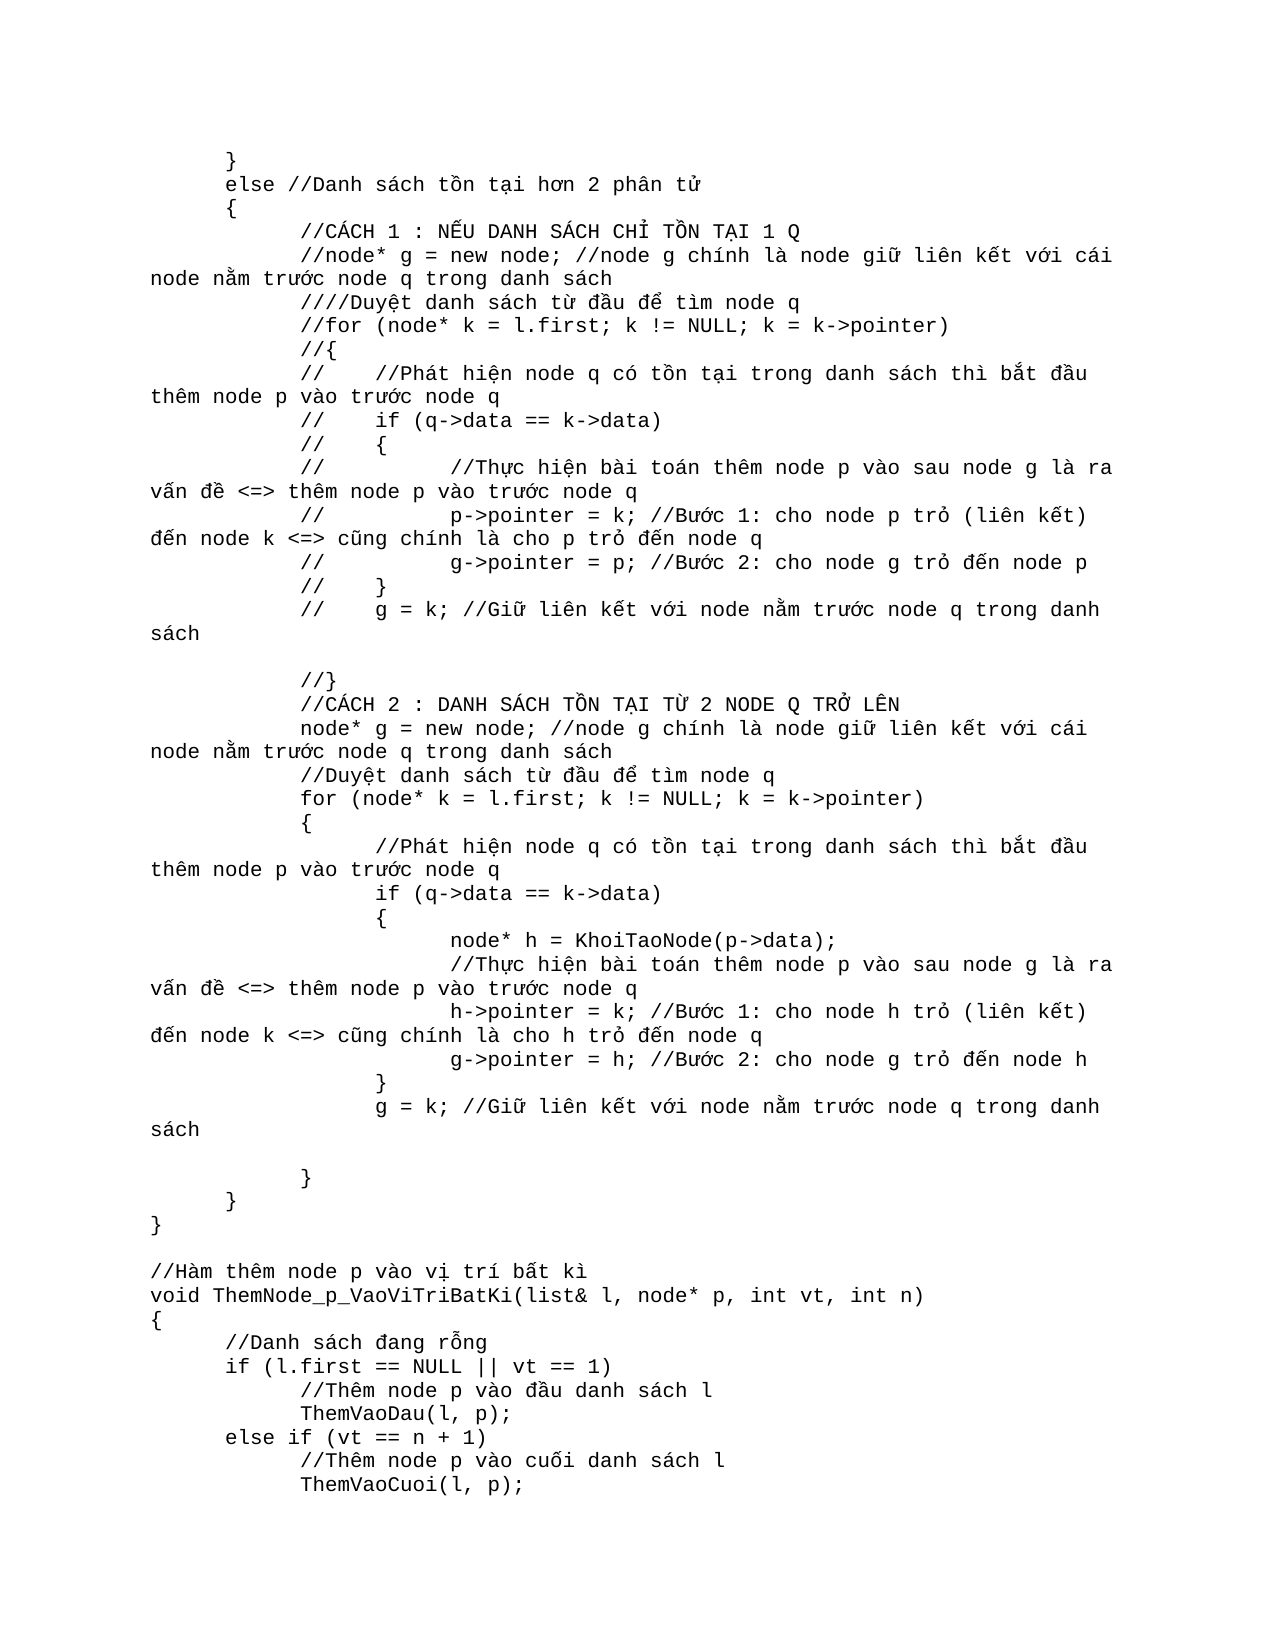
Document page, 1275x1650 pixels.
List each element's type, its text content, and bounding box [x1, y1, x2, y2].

text //CÁCH 1 : NẾU DANH SÁCH CHỈ TỒN TẠI 1 Q [150, 221, 1125, 244]
text } [150, 1167, 1125, 1190]
text ThemVaoDau(l, p); [150, 1403, 1125, 1427]
text //{ [150, 339, 1125, 363]
text //Phát hiện node q có tồn tại trong danh sách thì bắt đầu thêm node p vào trước node q [150, 836, 1125, 883]
text { [150, 197, 1125, 221]
text ////Duyệt danh sách từ đầu để tìm node q [150, 292, 1125, 316]
text } [150, 1190, 1125, 1214]
text // { [150, 434, 1125, 457]
text // } [150, 576, 1125, 599]
text ThemVaoCuoi(l, p); [150, 1474, 1125, 1498]
text //} [150, 670, 1125, 694]
text //Hàm thêm node p vào vị trí bất kì [150, 1261, 1125, 1285]
text else if (vt == n + 1) [150, 1427, 1125, 1451]
text //Duyệt danh sách từ đầu để tìm node q [150, 765, 1125, 788]
text { [150, 812, 1125, 836]
text h->pointer = k; //Bước 1: cho node h trỏ (liên kết) đến node k <=> cũng chính là cho h trỏ đến node q [150, 1001, 1125, 1048]
text //for (node* k = l.first; k != NULL; k = k->pointer) [150, 316, 1125, 339]
text // //Phát hiện node q có tồn tại trong danh sách thì bắt đầu thêm node p vào trước node q [150, 363, 1125, 410]
text void ThemNode_p_VaoViTriBatKi(list& l, node* p, int vt, int n) [150, 1285, 1125, 1309]
text // if (q->data == k->data) [150, 410, 1125, 434]
text } [150, 150, 1125, 174]
text if (q->data == k->data) [150, 883, 1125, 907]
text //CÁCH 2 : DANH SÁCH TỒN TẠI TỪ 2 NODE Q TRỞ LÊN [150, 694, 1125, 717]
text { [150, 1309, 1125, 1332]
text else //Danh sách tồn tại hơn 2 phân tử [150, 174, 1125, 197]
text //node* g = new node; //node g chính là node giữ liên kết với cái node nằm trước node q trong danh sách [150, 244, 1125, 292]
text } [150, 1072, 1125, 1096]
text // g = k; //Giữ liên kết với node nằm trước node q trong danh sách [150, 599, 1125, 647]
text //Thêm node p vào đầu danh sách l [150, 1379, 1125, 1403]
text g->pointer = h; //Bước 2: cho node g trỏ đến node h [150, 1048, 1125, 1072]
text //Danh sách đang rỗng [150, 1332, 1125, 1356]
text //Thêm node p vào cuối danh sách l [150, 1451, 1125, 1474]
text // g->pointer = p; //Bước 2: cho node g trỏ đến node p [150, 552, 1125, 576]
text } [150, 1214, 1125, 1238]
text if (l.first == NULL || vt == 1) [150, 1356, 1125, 1379]
text //Thực hiện bài toán thêm node p vào sau node g là ra vấn đề <=> thêm node p vào trước node q [150, 954, 1125, 1001]
text node* g = new node; //node g chính là node giữ liên kết với cái node nằm trước node q trong danh sách [150, 717, 1125, 765]
text { [150, 907, 1125, 930]
text // p->pointer = k; //Bước 1: cho node p trỏ (liên kết) đến node k <=> cũng chính là cho p trỏ đến node q [150, 505, 1125, 552]
text // //Thực hiện bài toán thêm node p vào sau node g là ra vấn đề <=> thêm node p vào trước node q [150, 457, 1125, 505]
text g = k; //Giữ liên kết với node nằm trước node q trong danh sách [150, 1096, 1125, 1143]
text for (node* k = l.first; k != NULL; k = k->pointer) [150, 788, 1125, 812]
text node* h = KhoiTaoNode(p->data); [150, 930, 1125, 954]
